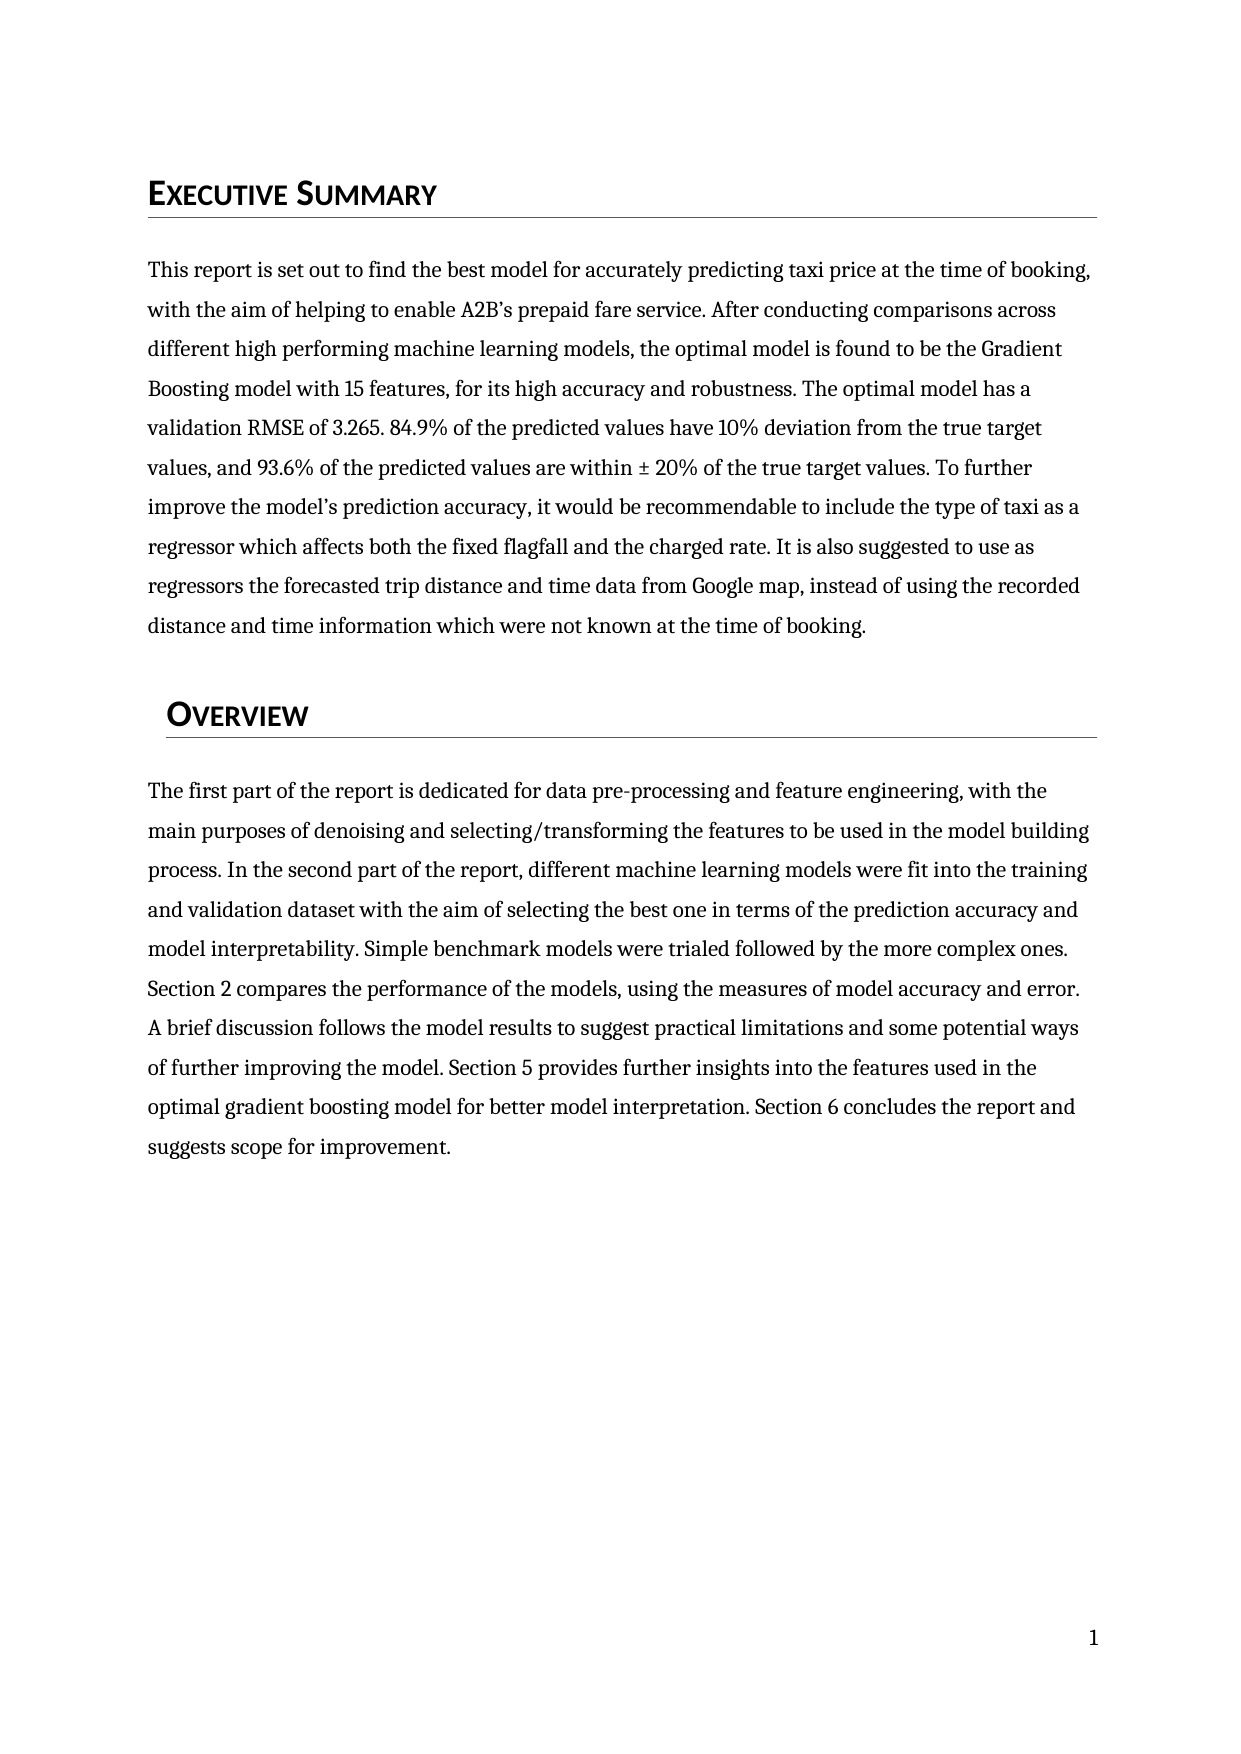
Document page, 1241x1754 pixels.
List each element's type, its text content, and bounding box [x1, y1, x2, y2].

text This report is set out to find the best model for accurately predicting taxi price at the time of booking, with the aim of helping to enable A2B’s prepaid fare service. After conducting comparisons across different high performing machine learning models, the optimal model is found to be the Gradient Boosting model with 15 features, for its high accuracy and robustness. The optimal model has a validation RMSE of 3.265. 84.9% of the predicted values have 10% deviation from the true target values, and 93.6% of the predicted values are within ± 20% of the true target values. To further improve the model’s prediction accuracy, it would be recommendable to include the type of taxi as a regressor which affects both the fixed flagfall and the charged rate. It is also suggested to use as regressors the forecasted trip distance and time data from Google map, instead of using the recorded distance and time information which were not known at the time of booking. [148, 257, 1097, 639]
text The first part of the report is dedicated for data pre-processing and feature engineering, with the main purposes of denoising and selecting/transforming the features to be used in the model building process. In the second part of the report, different machine learning models were fit into the training and validation dataset with the aim of selecting the best one in terms of the prediction accuracy and model interpretability. Simple benchmark models were trialed followed by the more complex ones. Section 4 compares the performance of the models, using the measures of model accuracy and error. A brief discussion follows the model results to suggest practical limitations and some potential ways of further improving the model. Section 5 provides further insights into the features used in the optimal gradient boosting model for better model interpretation. Section 6 concludes the report and suggests scope for improvement. [148, 778, 1097, 1160]
subtitle Overview [166, 689, 1097, 737]
subtitle Executive Summary [148, 169, 1097, 217]
